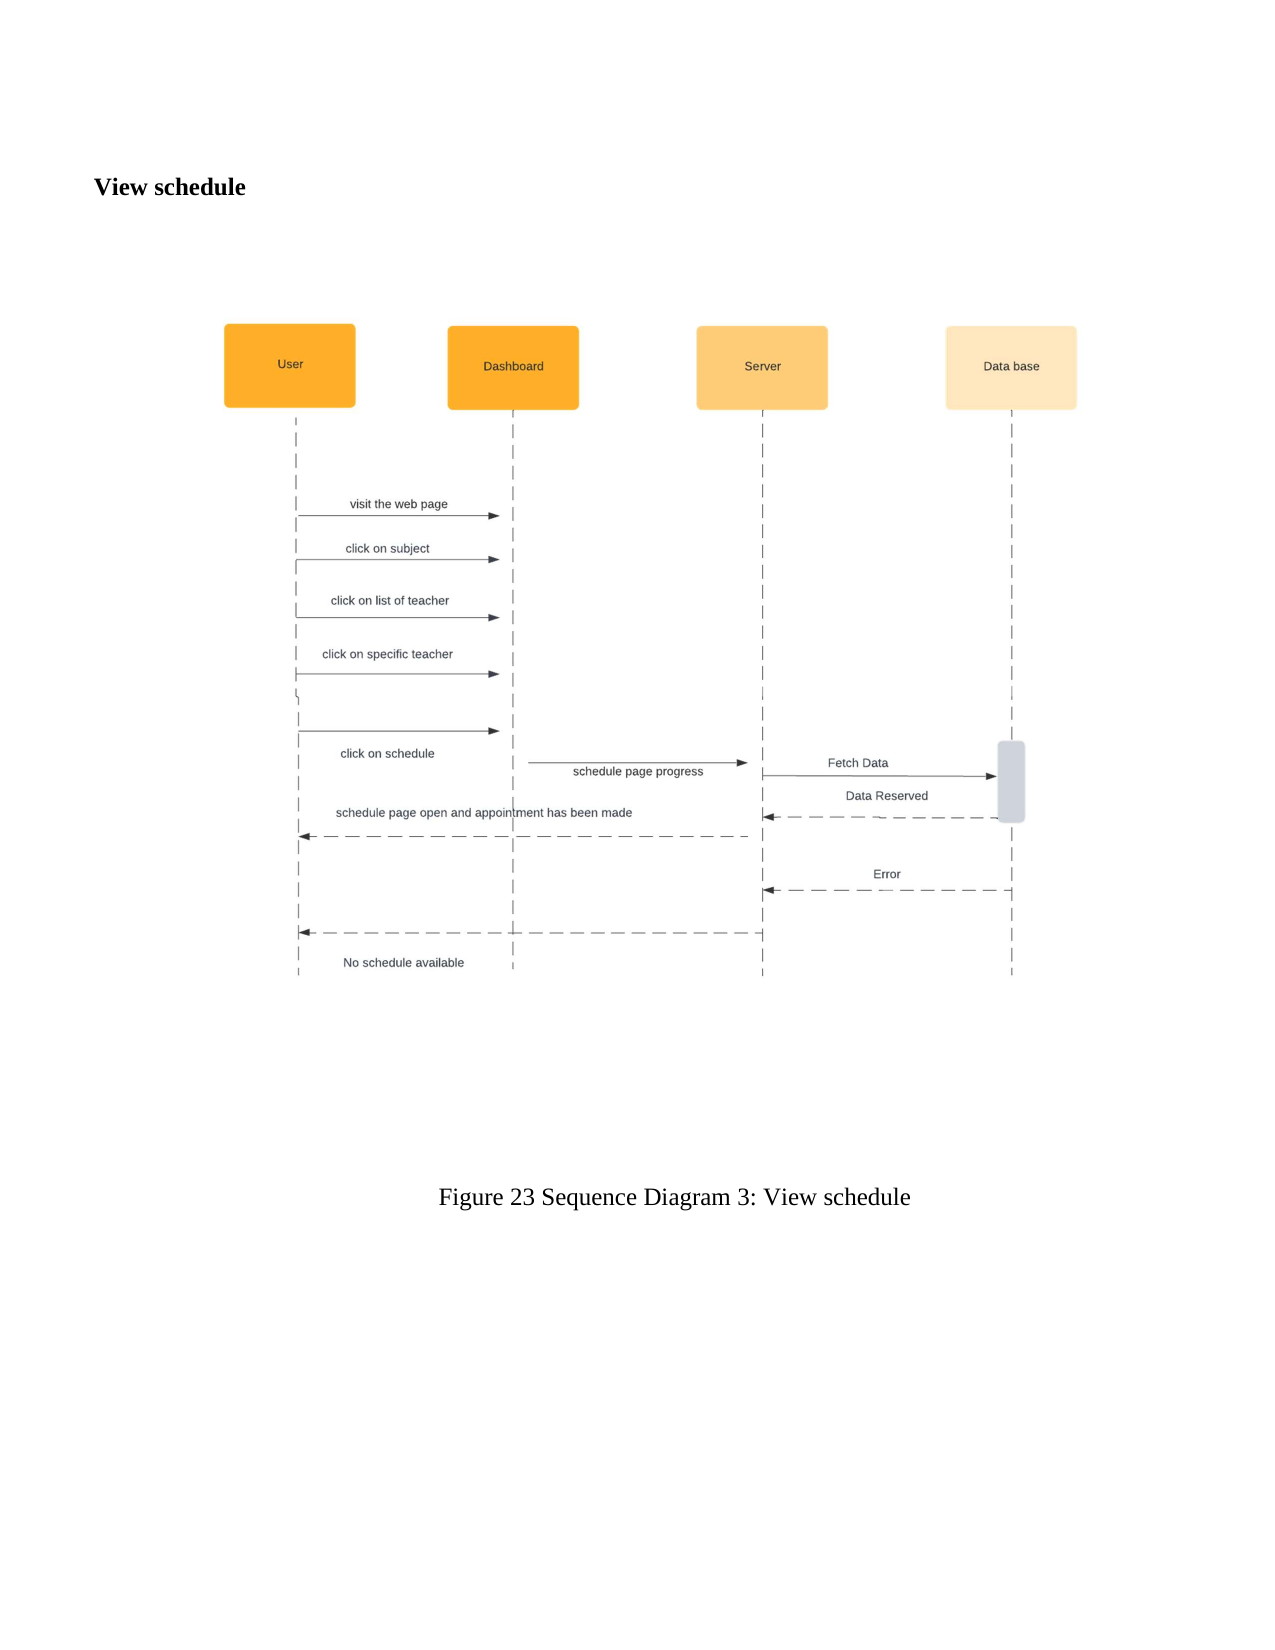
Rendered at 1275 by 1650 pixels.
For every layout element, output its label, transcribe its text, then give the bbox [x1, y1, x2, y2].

text View schedule [21, 172, 1275, 201]
picture [31, 286, 1246, 1114]
text Figure 23 Sequence Diagram 3: View schedule [390, 1182, 959, 1210]
